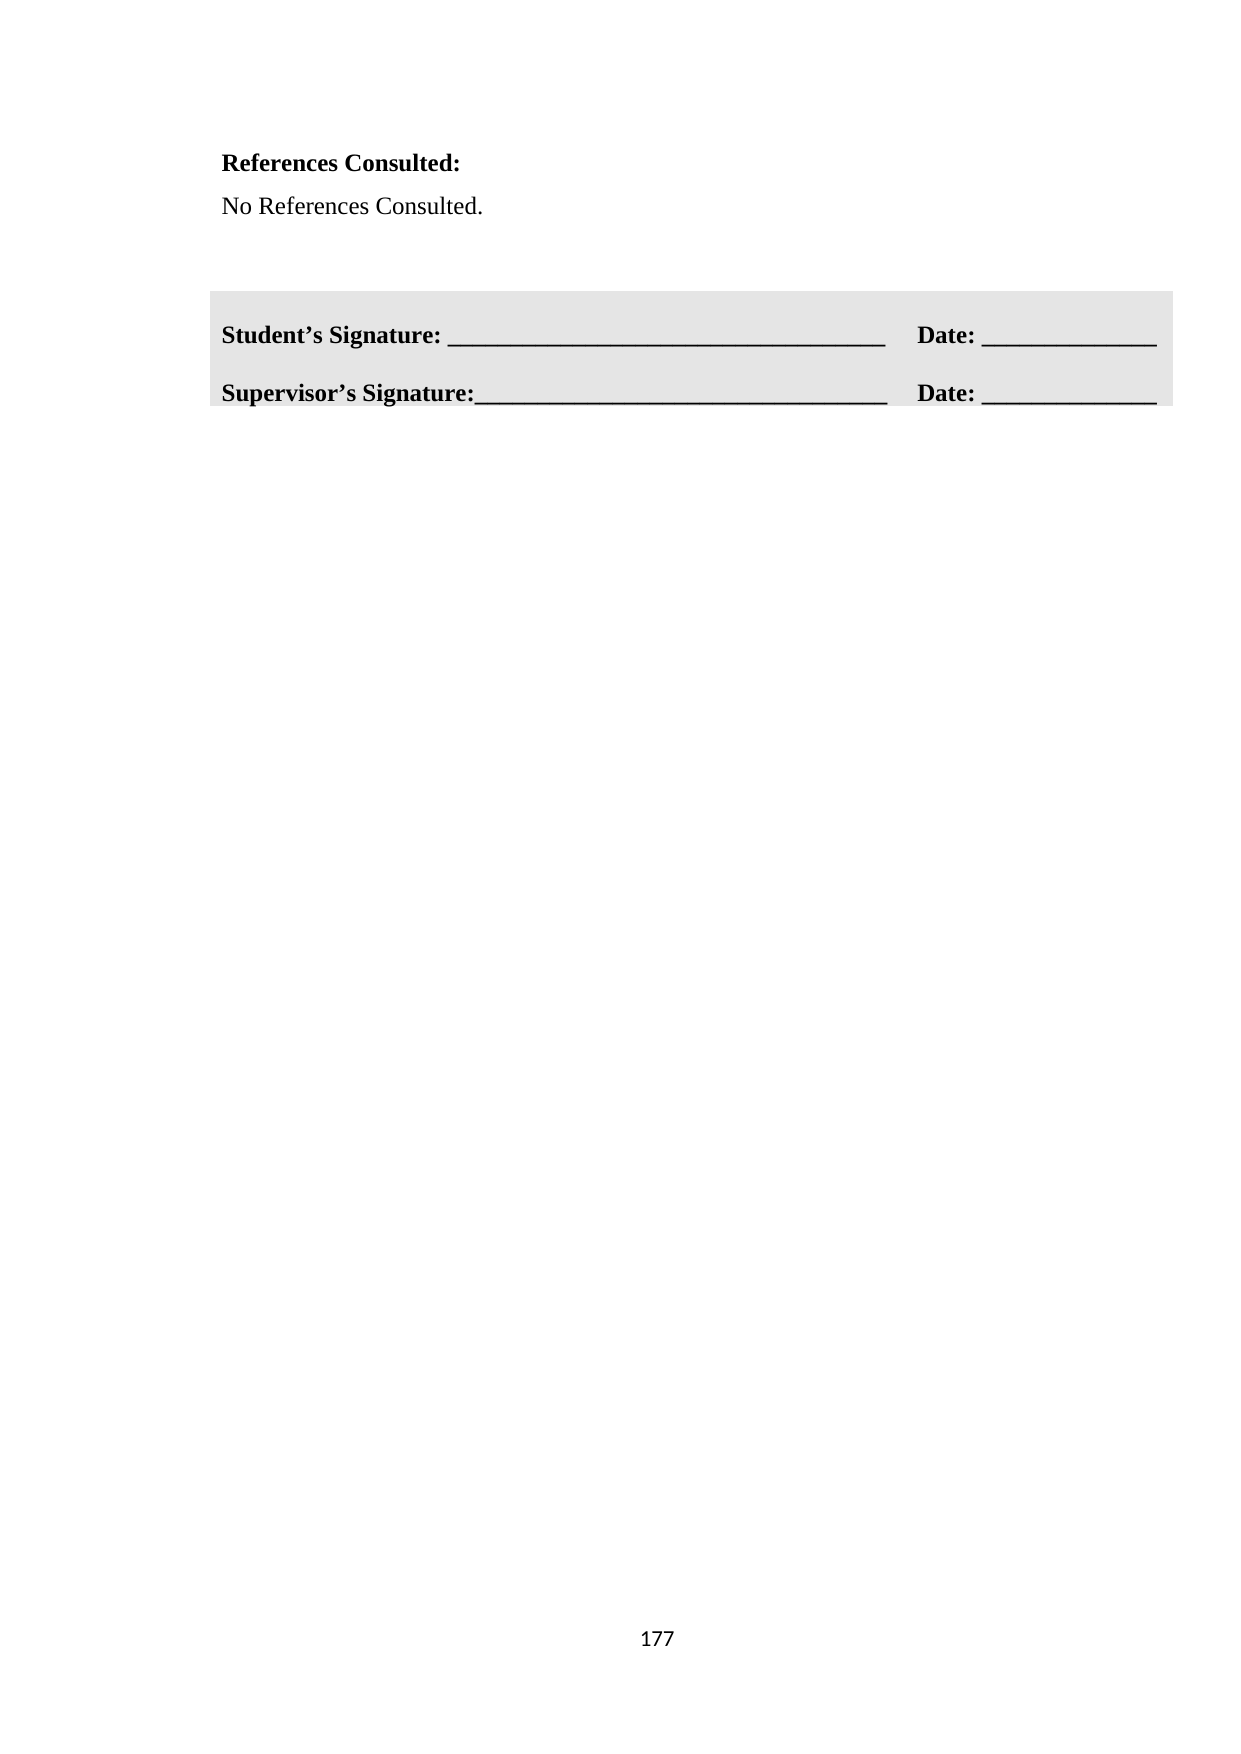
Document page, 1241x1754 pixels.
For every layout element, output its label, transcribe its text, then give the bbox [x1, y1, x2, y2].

text No References Consulted. [221, 191, 1092, 219]
text References Consulted: [221, 148, 1092, 176]
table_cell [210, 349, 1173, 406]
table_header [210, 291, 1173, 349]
